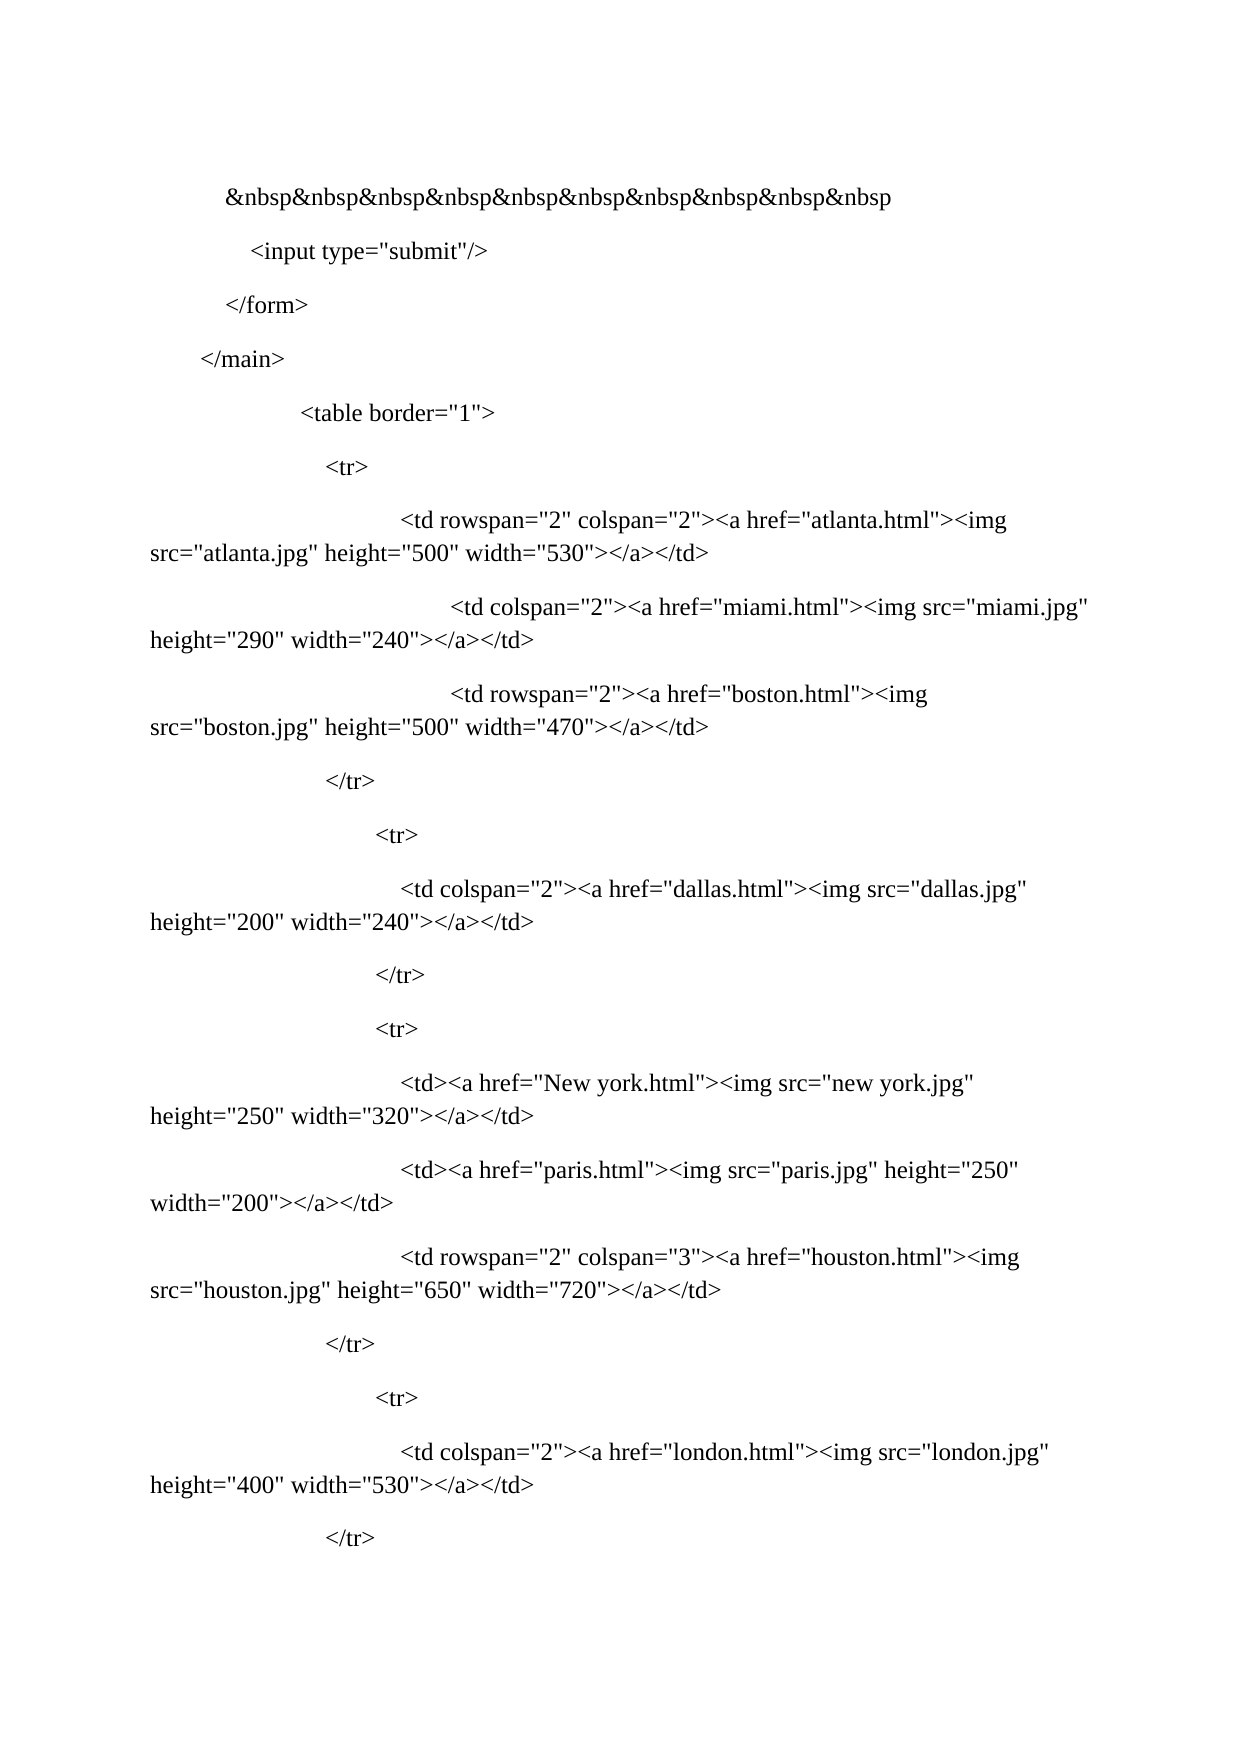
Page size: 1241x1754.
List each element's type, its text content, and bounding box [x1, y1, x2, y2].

text <td><a href="New york.html"><img src="new york.jpg" height="250" width="320"></a></td> [150, 1068, 1090, 1130]
text <tr> [150, 1014, 1090, 1043]
text <table border="1"> [150, 398, 1090, 426]
text <td rowspan="2" colspan="2"><a href="atlanta.html"><img src="atlanta.jpg" height="500" width="530"></a></td> [150, 505, 1090, 567]
text &nbsp&nbsp&nbsp&nbsp&nbsp&nbsp&nbsp&nbsp&nbsp&nbsp [150, 150, 1090, 211]
text </tr> [150, 1329, 1090, 1358]
text </tr> [150, 961, 1090, 989]
text <tr> [150, 820, 1090, 849]
text <tr> [150, 452, 1090, 480]
text <td colspan="2"><a href="london.html"><img src="london.jpg" height="400" width="530"></a></td> [150, 1437, 1090, 1498]
text </tr> [150, 766, 1090, 795]
text </tr> [150, 1523, 1090, 1552]
text <td rowspan="2" colspan="3"><a href="houston.html"><img src="houston.jpg" height="650" width="720"></a></td> [150, 1242, 1090, 1304]
text </main> [150, 344, 1090, 373]
text <td colspan="2"><a href="miami.html"><img src="miami.jpg" height="290" width="240"></a></td> [150, 592, 1090, 654]
text <input type="submit"/> [150, 236, 1090, 265]
text </form> [150, 290, 1090, 319]
text <td rowspan="2"><a href="boston.html"><img src="boston.jpg" height="500" width="470"></a></td> [150, 679, 1090, 741]
text <td colspan="2"><a href="dallas.html"><img src="dallas.jpg" height="200" width="240"></a></td> [150, 874, 1090, 936]
text <td><a href="paris.html"><img src="paris.jpg" height="250" width="200"></a></td> [150, 1155, 1090, 1217]
text <tr> [150, 1383, 1090, 1412]
